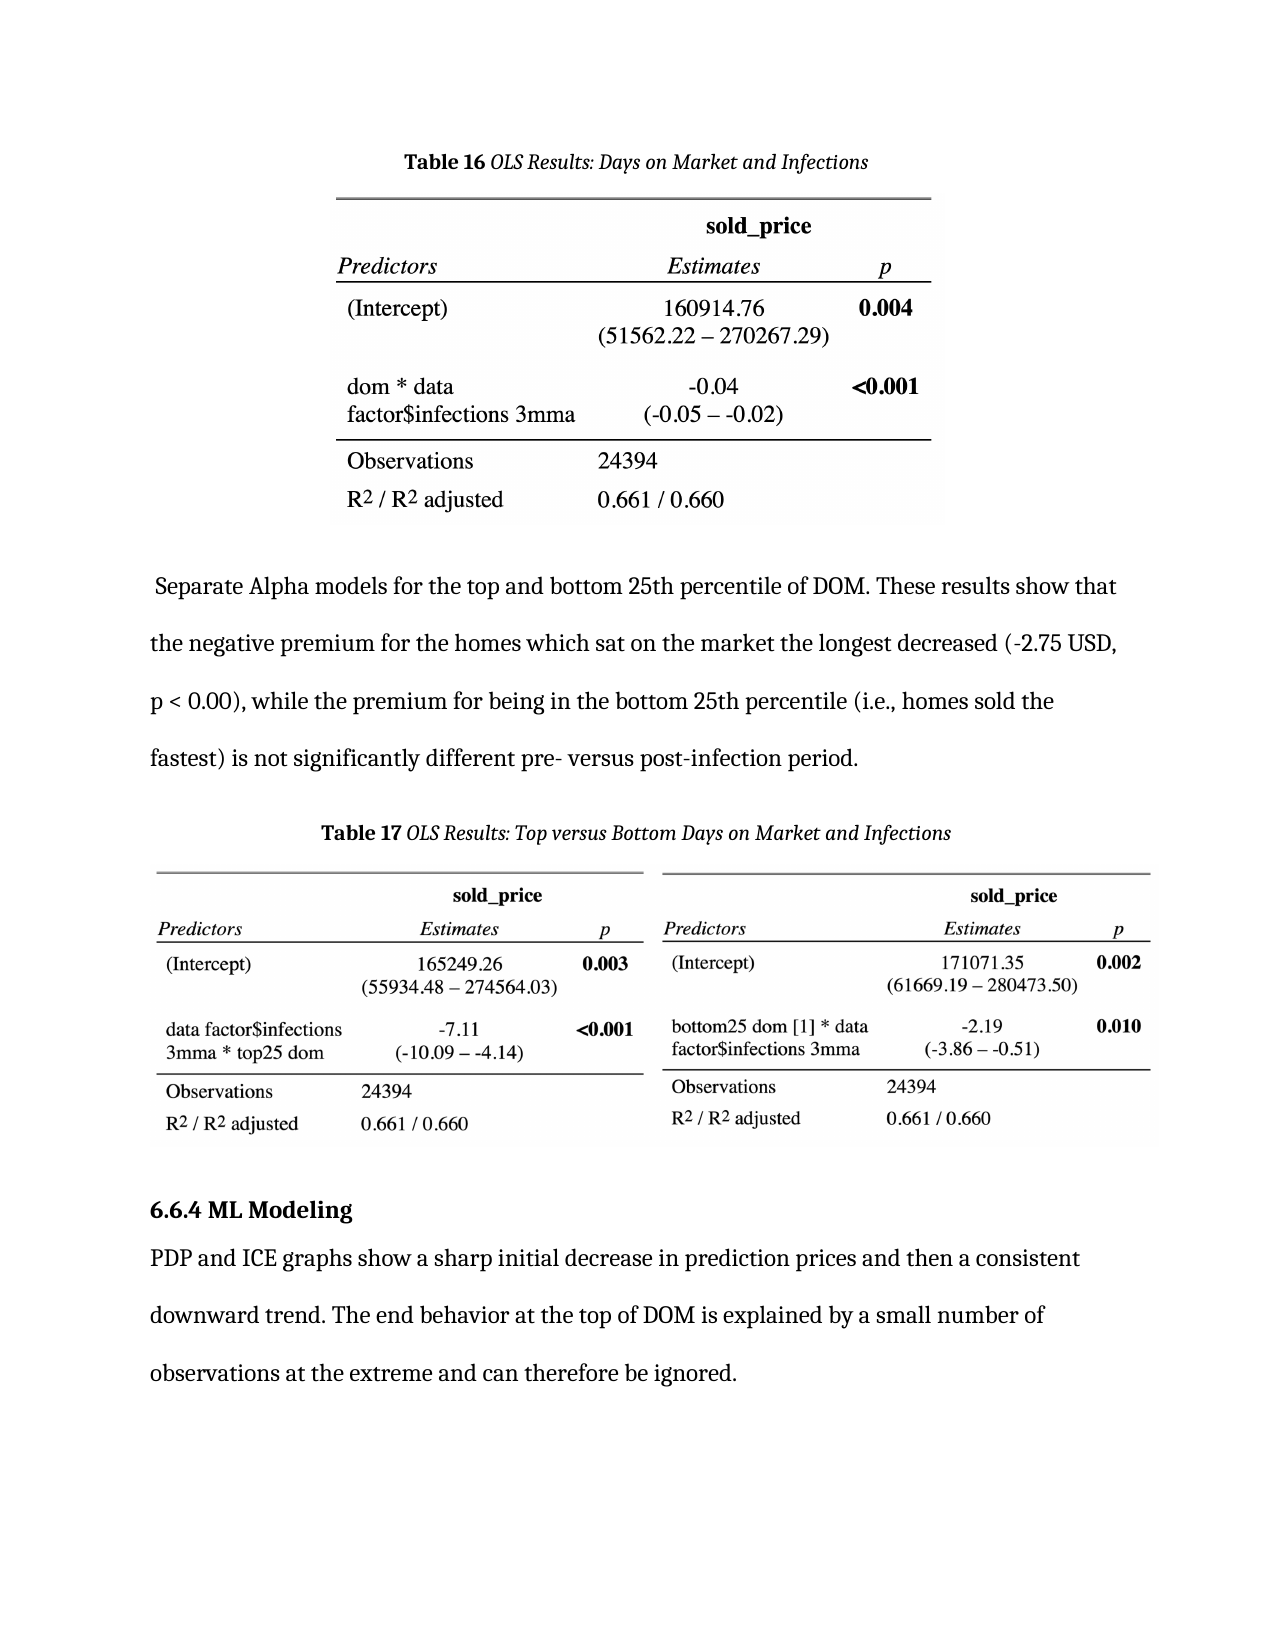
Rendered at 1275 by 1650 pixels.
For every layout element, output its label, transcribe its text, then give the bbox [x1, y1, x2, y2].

text Separate Alpha models for the top and bottom 25th percentile of DOM. These results show that the negative premium for the homes which sat on the market the longest decreased (-2.75 USD, p < 0.00), while the premium for being in the bottom 25th percentile (i.e., homes sold the fastest) is not significantly different pre- versus post-infection period. [150, 572, 1125, 773]
text PDP and ICE graphs show a sharp initial decrease in prediction prices and then a consistent downward trend. The end behavior at the top of DOM is explained by a small number of observations at the extreme and can therefore be ignored. [150, 1243, 1125, 1387]
text Table 17 OLS Results: Top versus Bottom Days on Market and Infections [150, 821, 1125, 846]
text Table 16 OLS Results: Days on Market and Infections [150, 150, 1125, 175]
picture [150, 864, 1160, 1147]
picture [329, 193, 946, 525]
subtitle 6.6.4 ML Modeling [150, 1196, 1125, 1225]
